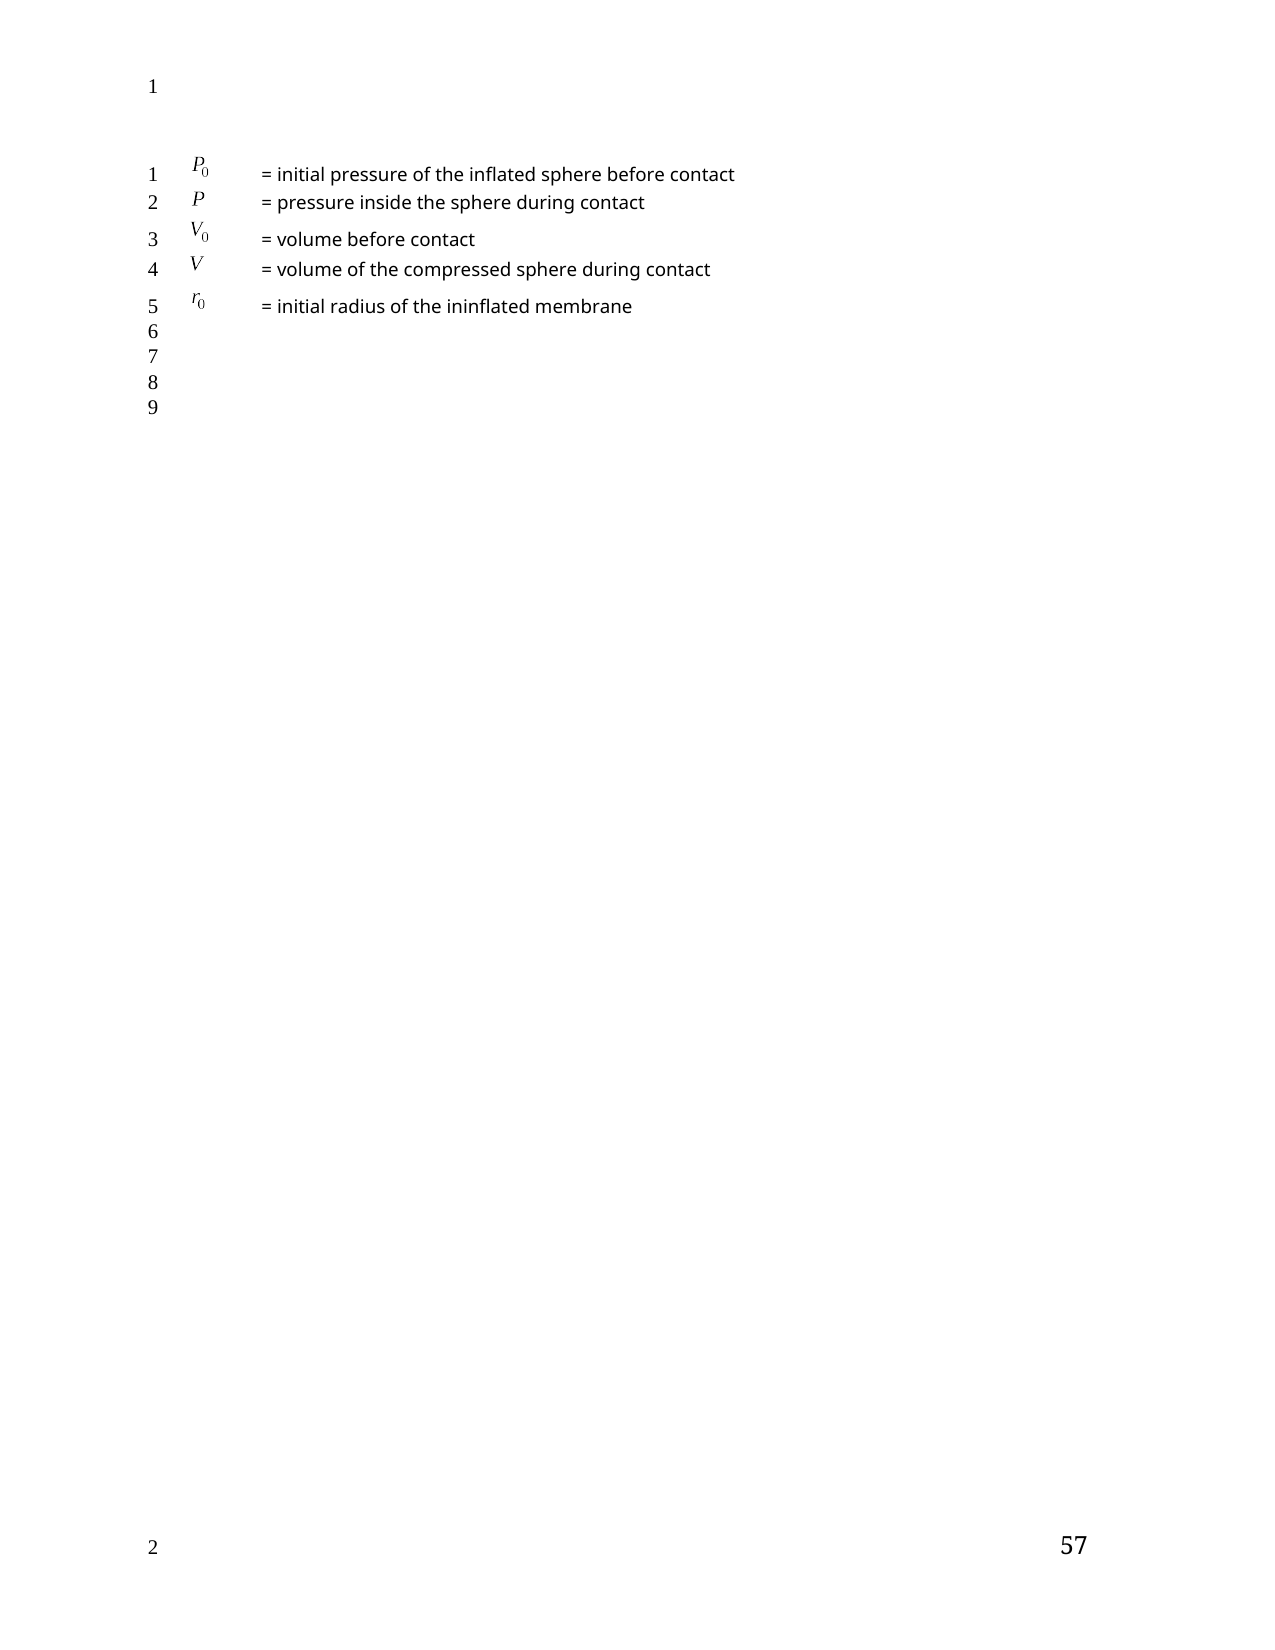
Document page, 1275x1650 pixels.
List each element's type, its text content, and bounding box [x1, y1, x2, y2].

text = volume of the compressed sphere during contact [187, 252, 1087, 282]
text = initial radius of the ininflated membrane [187, 282, 1087, 319]
text = initial pressure of the inflated sphere before contact [187, 150, 1087, 187]
text = volume before contact [187, 215, 1087, 252]
text = pressure inside the sphere during contact [187, 187, 1087, 215]
